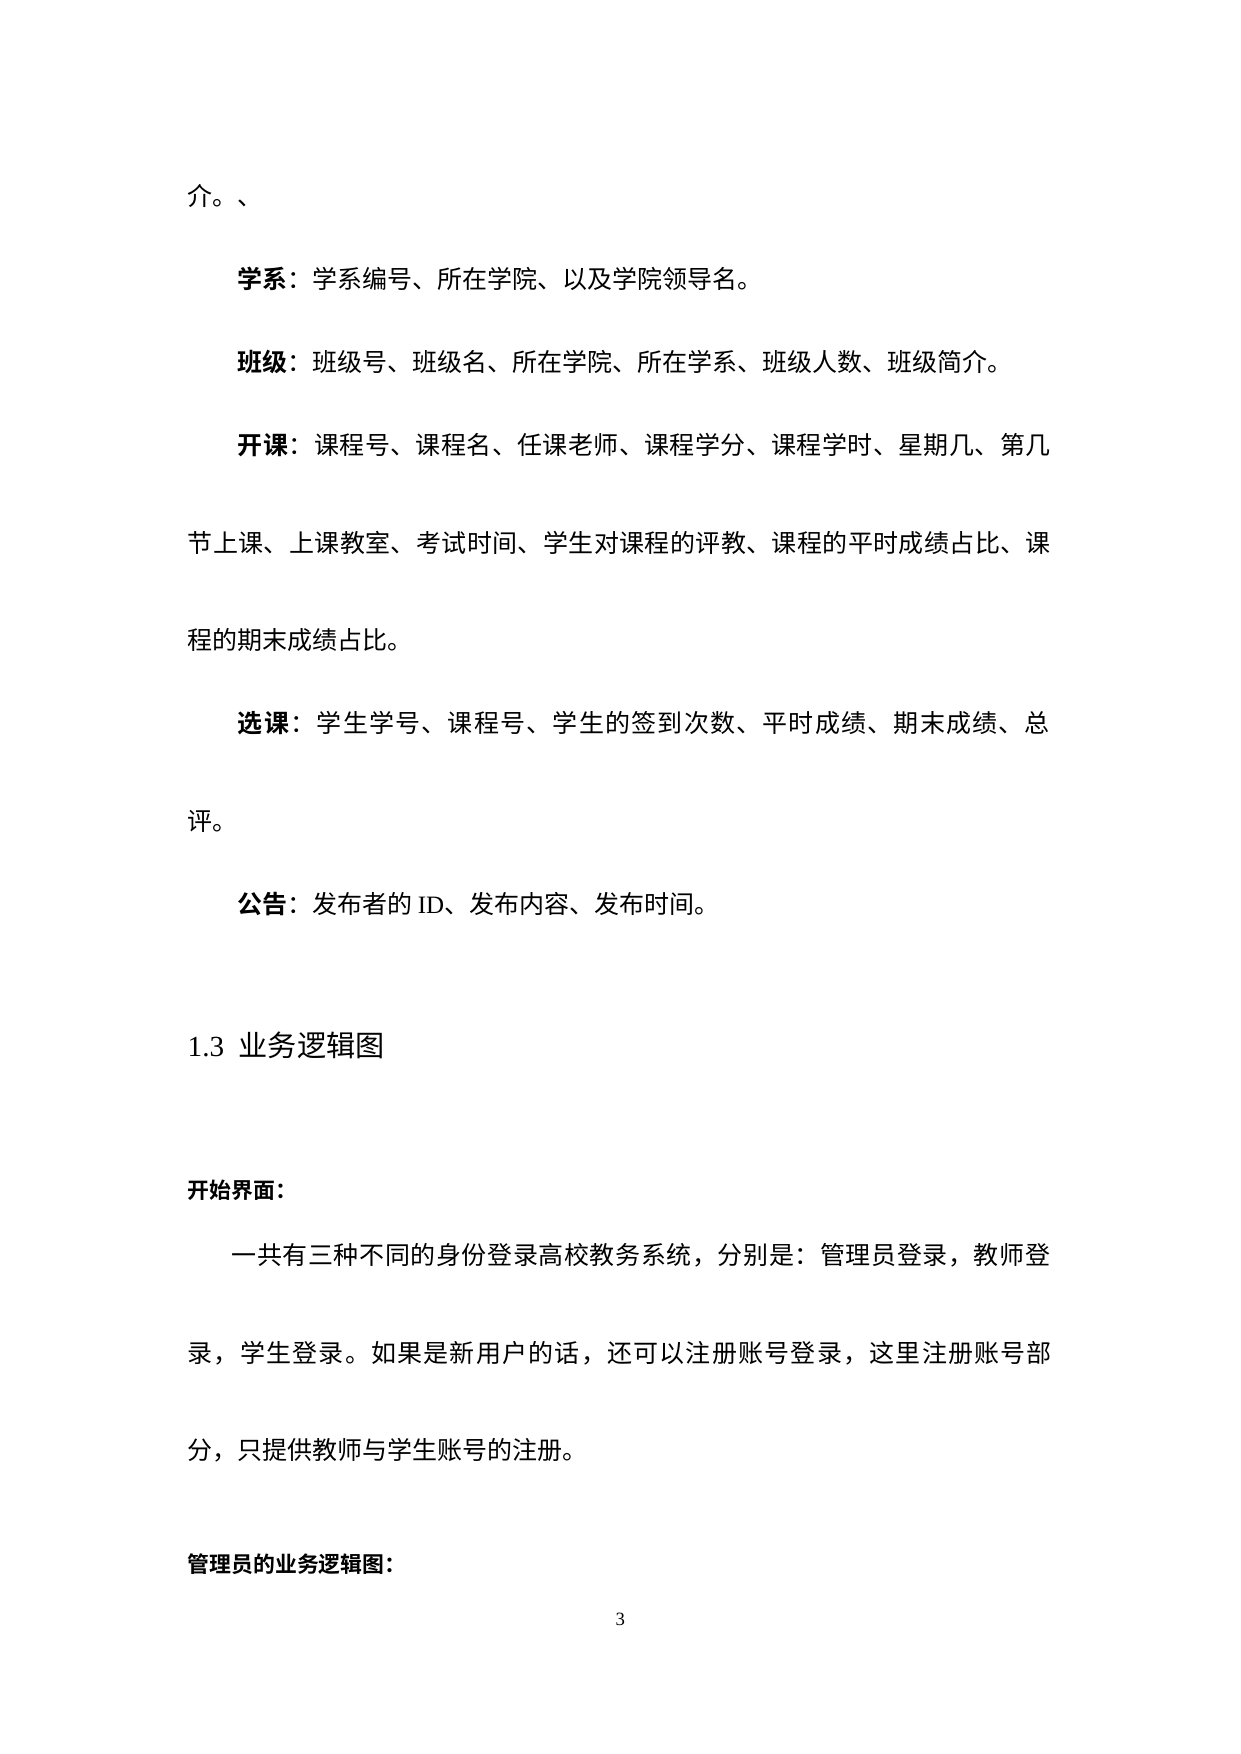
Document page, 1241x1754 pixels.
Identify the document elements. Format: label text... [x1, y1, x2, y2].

text 选课：学生学号、课程号、学生的签到次数、平时成绩、期末成绩、总评。 [187, 689, 1053, 852]
text 班级：班级号、班级名、所在学院、所在学系、班级人数、班级简介。 [187, 328, 1053, 393]
text 一共有三种不同的身份登录高校教务系统，分别是：管理员登录，教师登录，学生登录。如果是新用户的话，还可以注册账号登录，这里注册账号部分，只提供教师与学生账号的注册。 [187, 1221, 1053, 1481]
text 学系：学系编号、所在学院、以及学院领导名。 [187, 245, 1053, 310]
text 开始界面： [187, 1173, 1053, 1205]
subtitle 1.3 业务逻辑图 [187, 1011, 1053, 1076]
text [187, 162, 1053, 227]
text 管理员的业务逻辑图： [187, 1546, 1053, 1579]
text 开课：课程号、课程名、任课老师、课程学分、课程学时、星期几、第几节上课、上课教室、考试时间、学生对课程的评教、课程的平时成绩占比、课程的期末成绩占比。 [187, 411, 1053, 671]
text 公告：发布者的ID、发布内容、发布时间。 [187, 870, 1053, 935]
